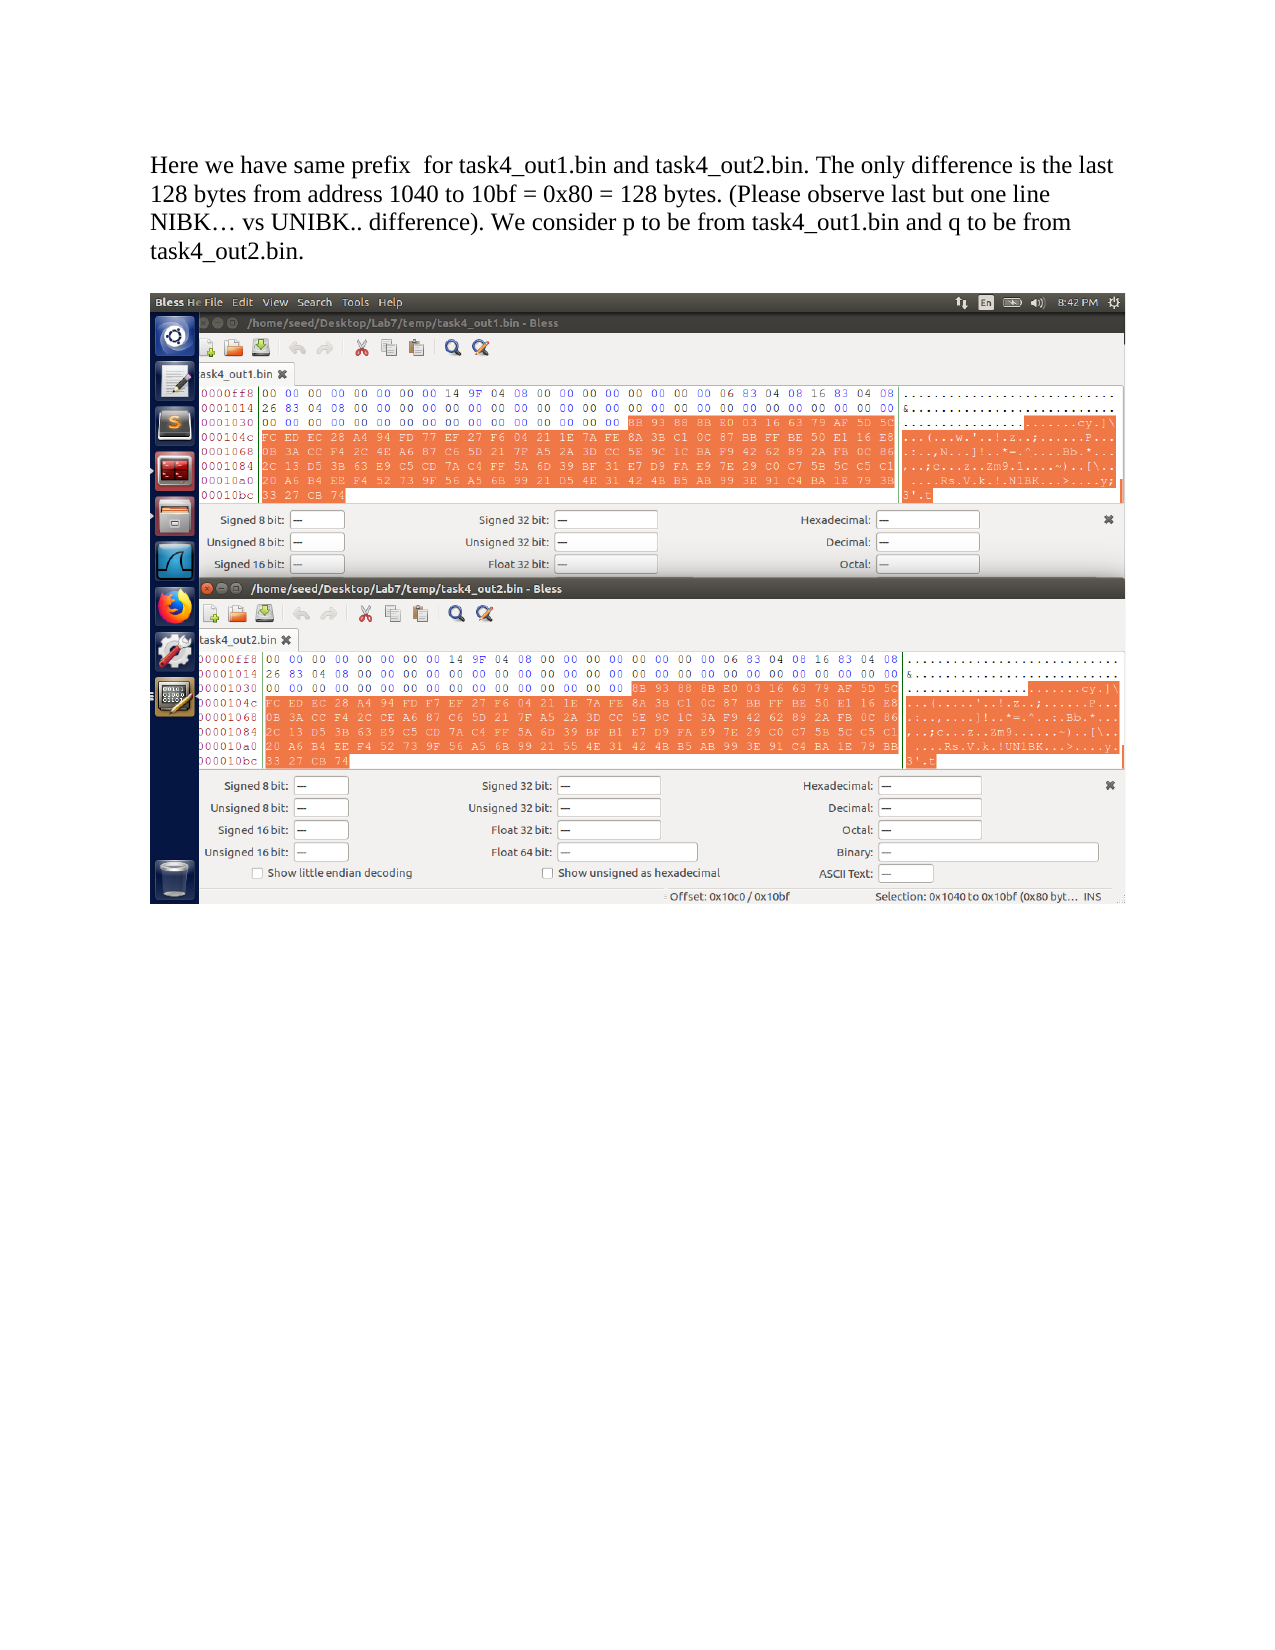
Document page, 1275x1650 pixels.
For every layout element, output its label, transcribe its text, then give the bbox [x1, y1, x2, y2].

text Here we have same prefix for task4_out1.bin and task4_out2.bin. The only difference is the last 128 bytes from address 1040 to 10bf = 0x80 = 128 bytes. (Please observe last but one line NIBK… vs UNIBK.. difference). We consider p to be from task4_out1.bin and q to be from task4_out2.bin. [150, 150, 1125, 265]
picture [150, 293, 1125, 904]
